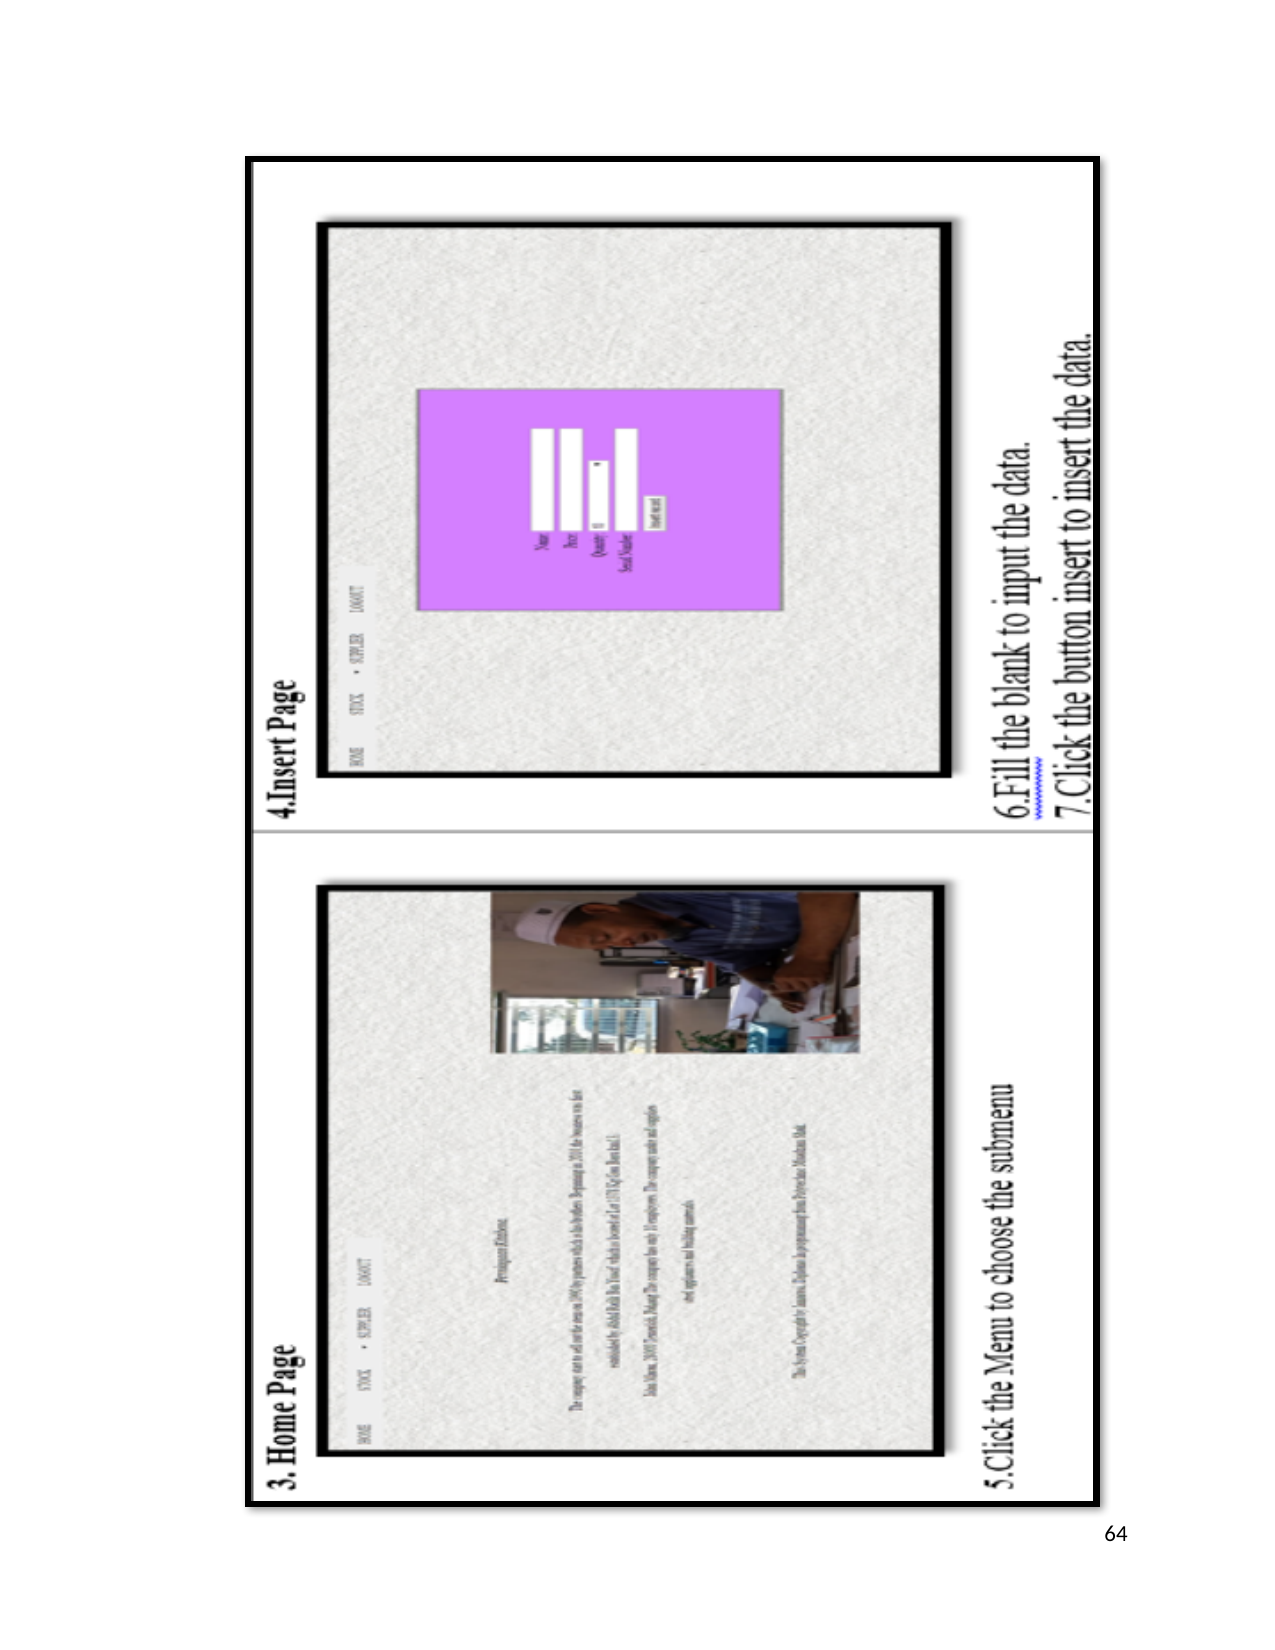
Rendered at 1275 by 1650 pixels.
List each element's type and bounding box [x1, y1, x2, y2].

picture [251, 162, 1093, 1501]
